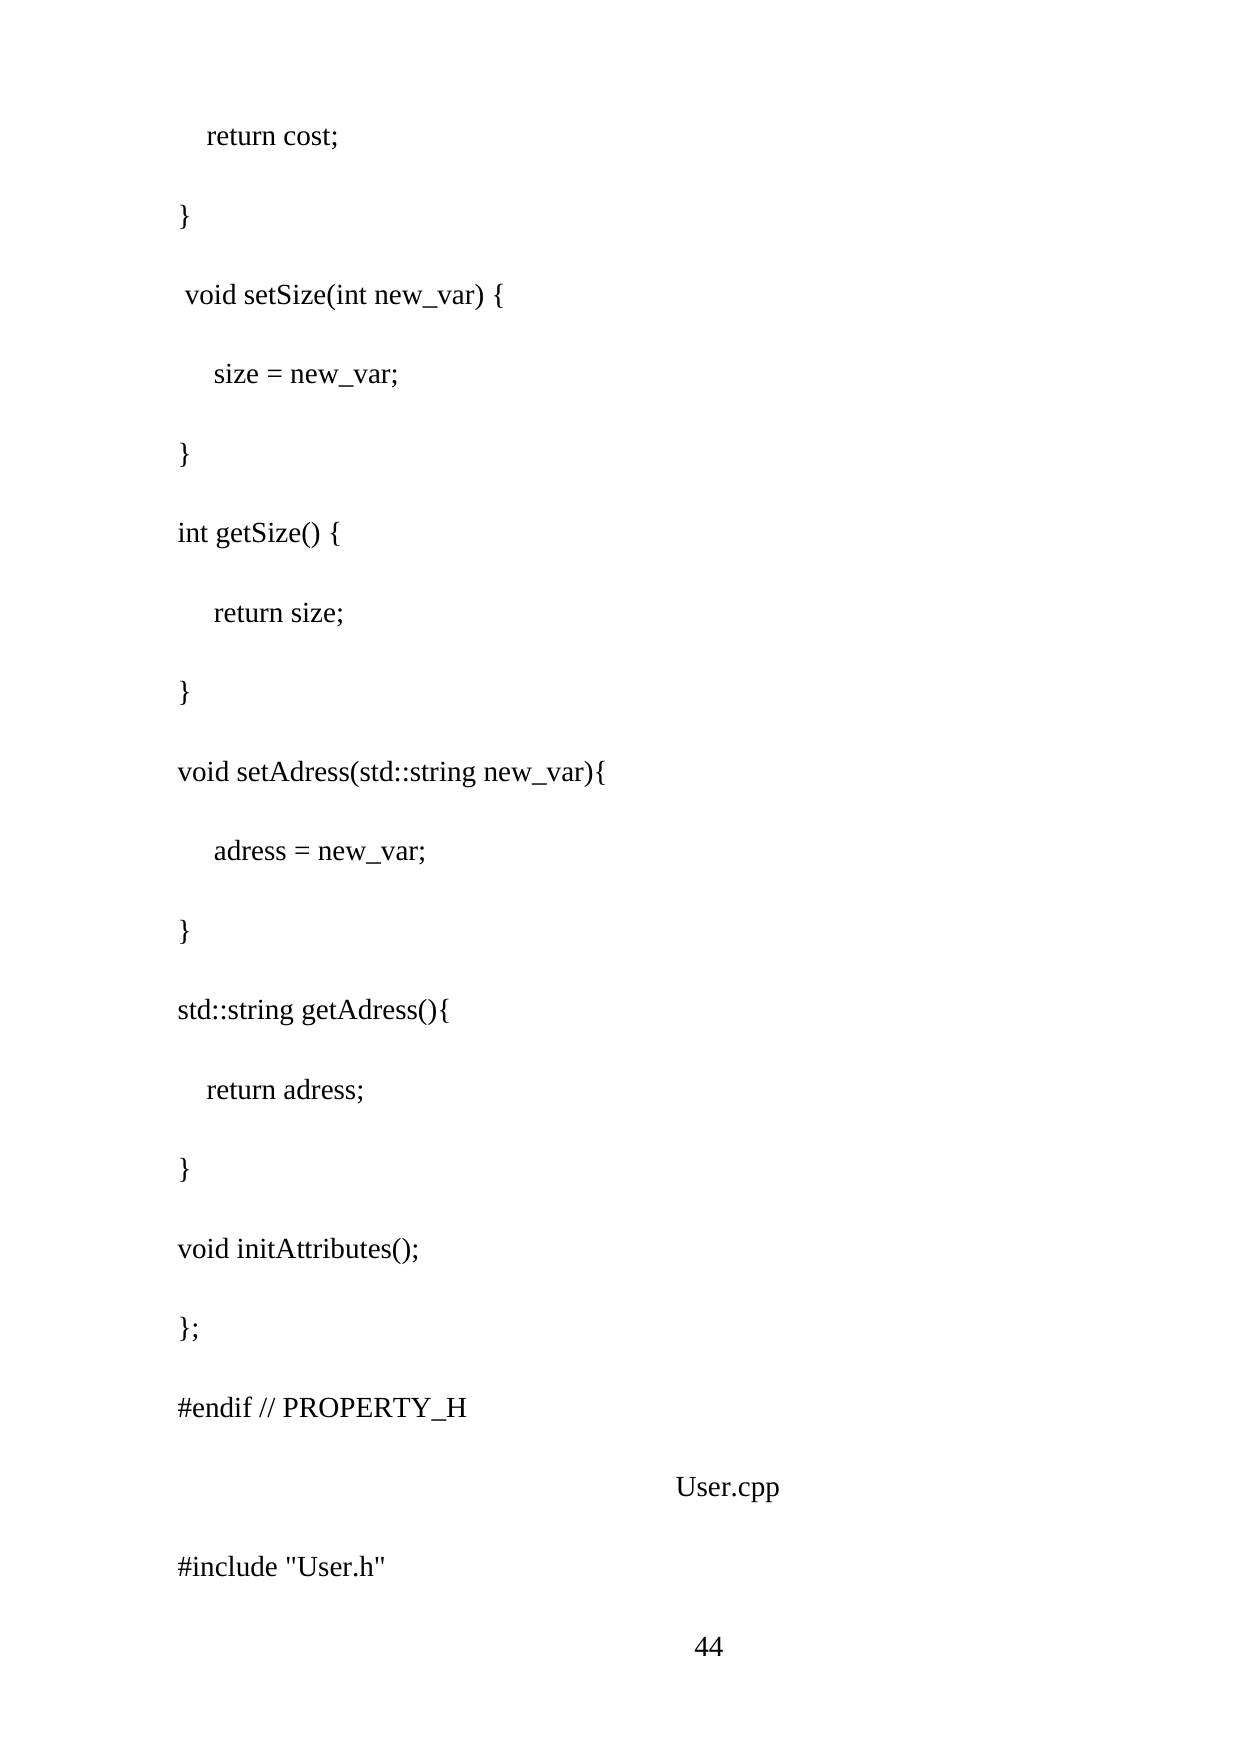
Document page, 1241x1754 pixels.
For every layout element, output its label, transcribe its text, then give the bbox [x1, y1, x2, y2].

text return adress; [177, 1072, 1152, 1105]
text size = new_var; [177, 357, 1152, 390]
text User.cpp [215, 1469, 1152, 1503]
text adress = new_var; [177, 833, 1152, 867]
text void setSize(int new_var) { [177, 277, 1152, 311]
text } [177, 1151, 1152, 1185]
text std::string getAdress(){ [177, 992, 1152, 1026]
text void initAttributes(); [177, 1231, 1152, 1264]
text } [177, 436, 1152, 469]
text #endif // PROPERTY_H [177, 1390, 1152, 1423]
text void setAdress(std::string new_var){ [177, 754, 1152, 787]
text }; [177, 1310, 1152, 1344]
text } [177, 198, 1152, 231]
text #include "User.h" [177, 1549, 1152, 1582]
text return cost; [177, 118, 1152, 152]
text return size; [177, 595, 1152, 628]
text int getSize() { [177, 516, 1152, 549]
text } [177, 674, 1152, 708]
text } [177, 913, 1152, 946]
